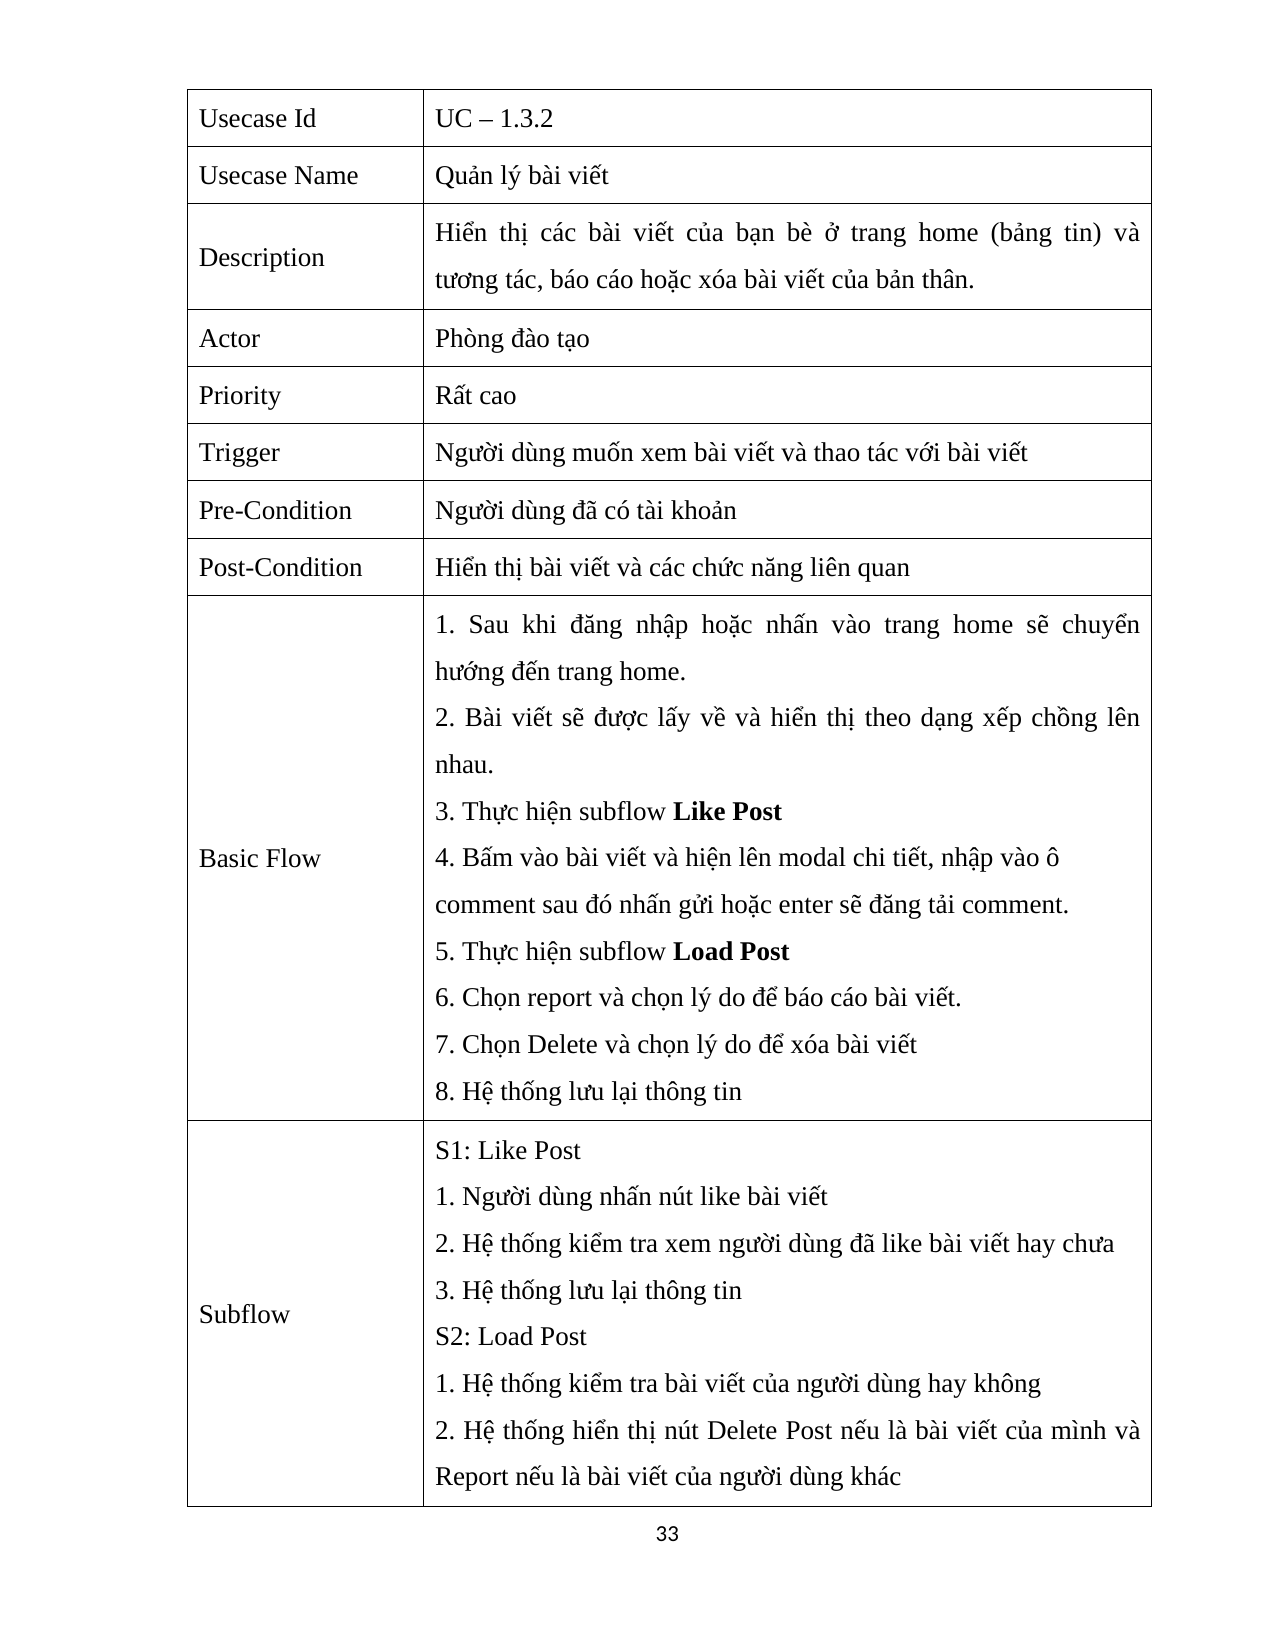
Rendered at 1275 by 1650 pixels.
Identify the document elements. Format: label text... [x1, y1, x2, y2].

table_cell Quản lý bài viết [424, 147, 1151, 203]
table_cell Actor [188, 310, 423, 366]
table_cell Subflow [188, 1121, 423, 1506]
table_cell S1: Like Post 1. Người dùng nhấn nút like bài viết 2. Hệ thống kiểm tra xem người dùng đã like bài viết hay chưa 3. Hệ thống lưu lại thông tin S2: Load Post 1. Hệ thống kiểm tra bài viết của người dùng hay không 2. Hệ thống hiển thị nút Delete Post nếu là bài viết của mình và Report nếu là bài viết của người dùng khác [424, 1121, 1151, 1506]
table_cell Usecase Name [188, 147, 423, 203]
table_cell Rất cao [424, 367, 1151, 423]
table_cell Hiển thị bài viết và các chức năng liên quan [424, 539, 1151, 594]
table_header Usecase Id [188, 90, 423, 146]
table_cell Trigger [188, 424, 423, 480]
table_cell 1. Sau khi đăng nhập hoặc nhấn vào trang home sẽ chuyển hướng đến trang home. 2. Bài viết sẽ được lấy về và hiển thị theo dạng xếp chồng lên nhau. 3. Thực hiện subflow Like Post 4. Bấm vào bài viết và hiện lên modal chi tiết, nhập vào ô comment sau đó nhấn gửi hoặc enter sẽ đăng tải comment. 5. Thực hiện subflow Load Post 6. Chọn report và chọn lý do để báo cáo bài viết. 7. Chọn Delete và chọn lý do để xóa bài viết 8. Hệ thống lưu lại thông tin [424, 596, 1151, 1120]
table_cell Hiển thị các bài viết của bạn bè ở trang home (bảng tin) và tương tác, báo cáo hoặc xóa bài viết của bản thân. [424, 204, 1151, 309]
table_cell Pre-Condition [188, 481, 423, 537]
table_cell Phòng đào tạo [424, 310, 1151, 366]
table_cell Basic Flow [188, 596, 423, 1120]
table_cell Post-Condition [188, 539, 423, 594]
table_cell Người dùng đã có tài khoản [424, 481, 1151, 537]
table_cell Người dùng muốn xem bài viết và thao tác với bài viết [424, 424, 1151, 480]
table_cell Description [188, 204, 423, 309]
table_cell Priority [188, 367, 423, 423]
table_header UC – 1.3.2 [424, 90, 1151, 146]
